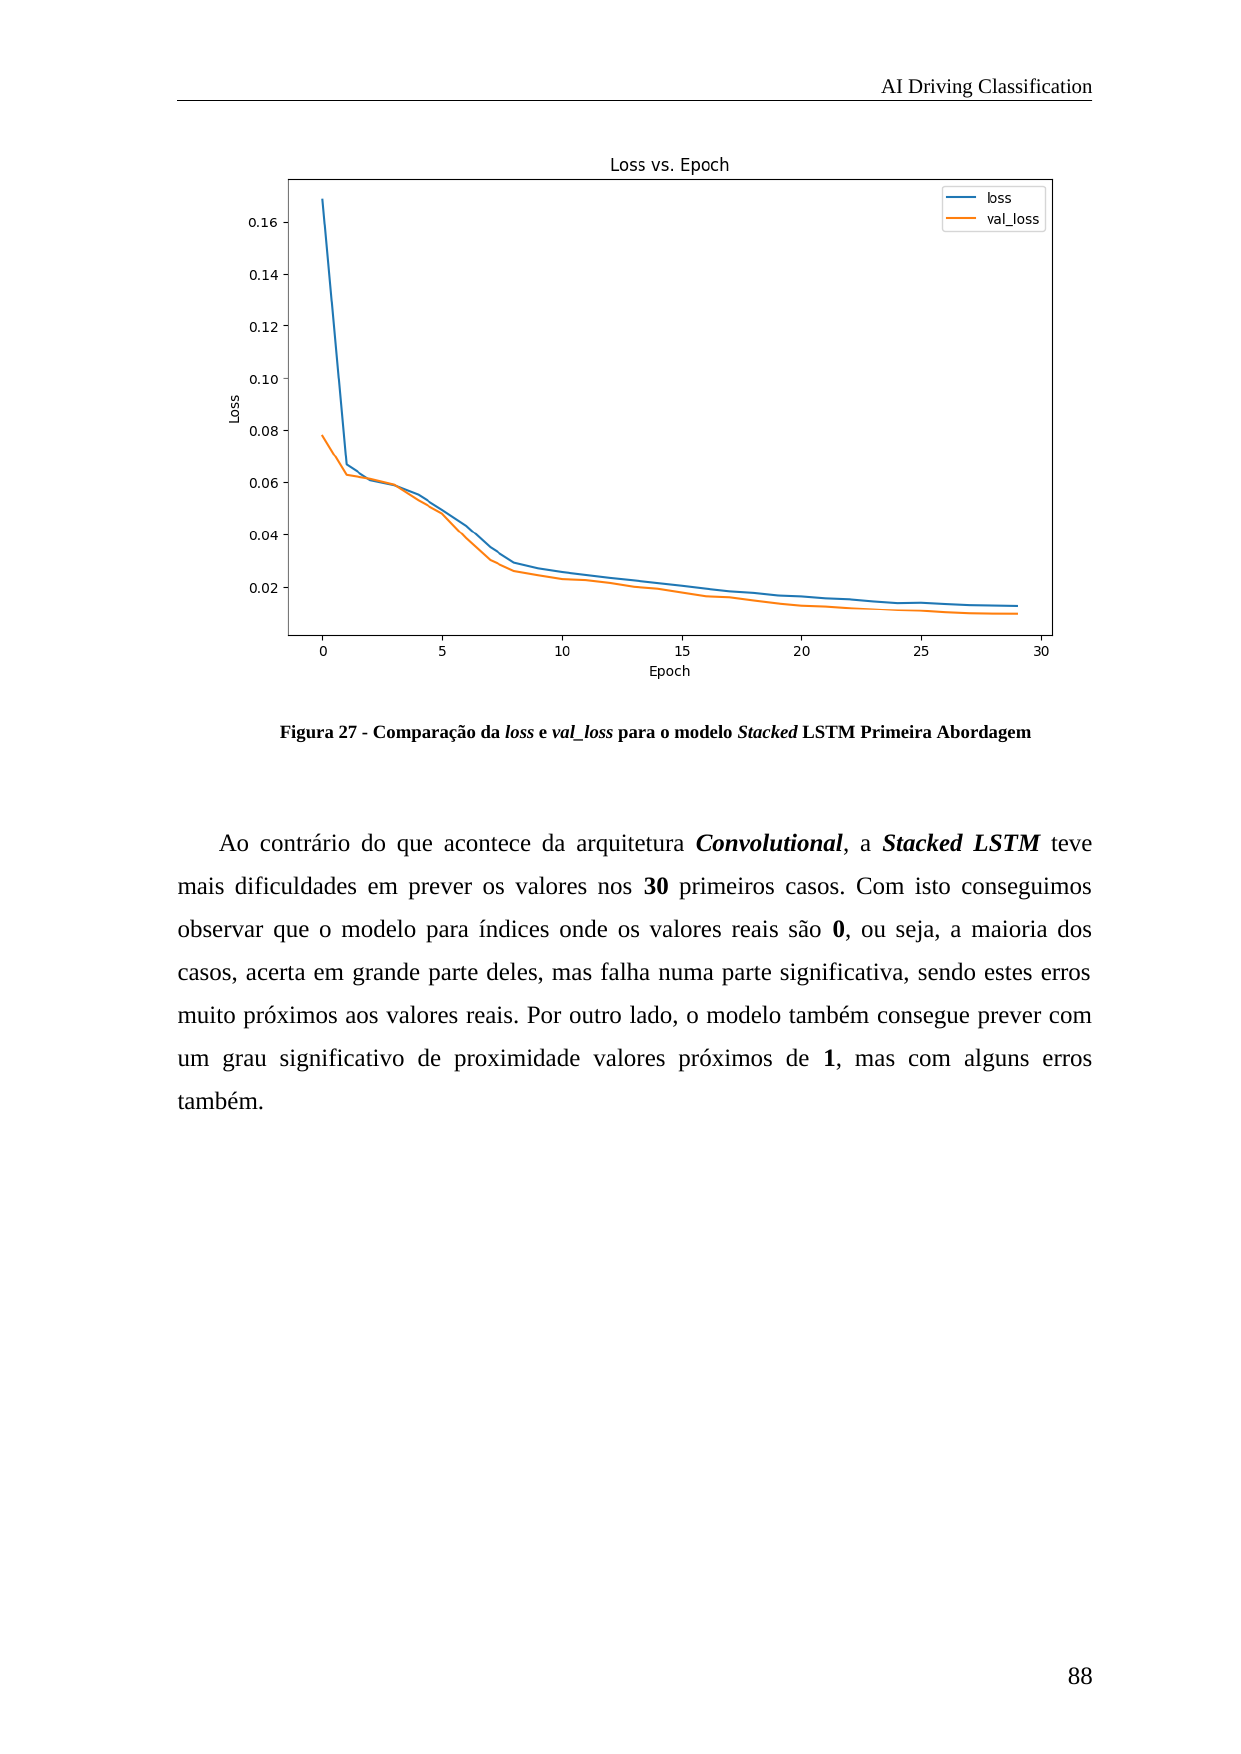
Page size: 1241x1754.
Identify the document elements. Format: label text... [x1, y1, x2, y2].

text Ao contrário do que acontece da arquitetura Convolutional, a Stacked LSTM teve mais dificuldades em prever os valores nos 30 primeiros casos. Com isto conseguimos observar que o modelo para índices onde os valores reais são 0, ou seja, a maioria dos casos, acerta em grande parte deles, mas falha numa parte significativa, sendo estes erros muito próximos aos valores reais. Por outro lado, o modelo também consegue prever com um grau significativo de proximidade valores próximos de 1, mas com alguns erros também. [177, 828, 1092, 1115]
picture [218, 147, 1060, 687]
